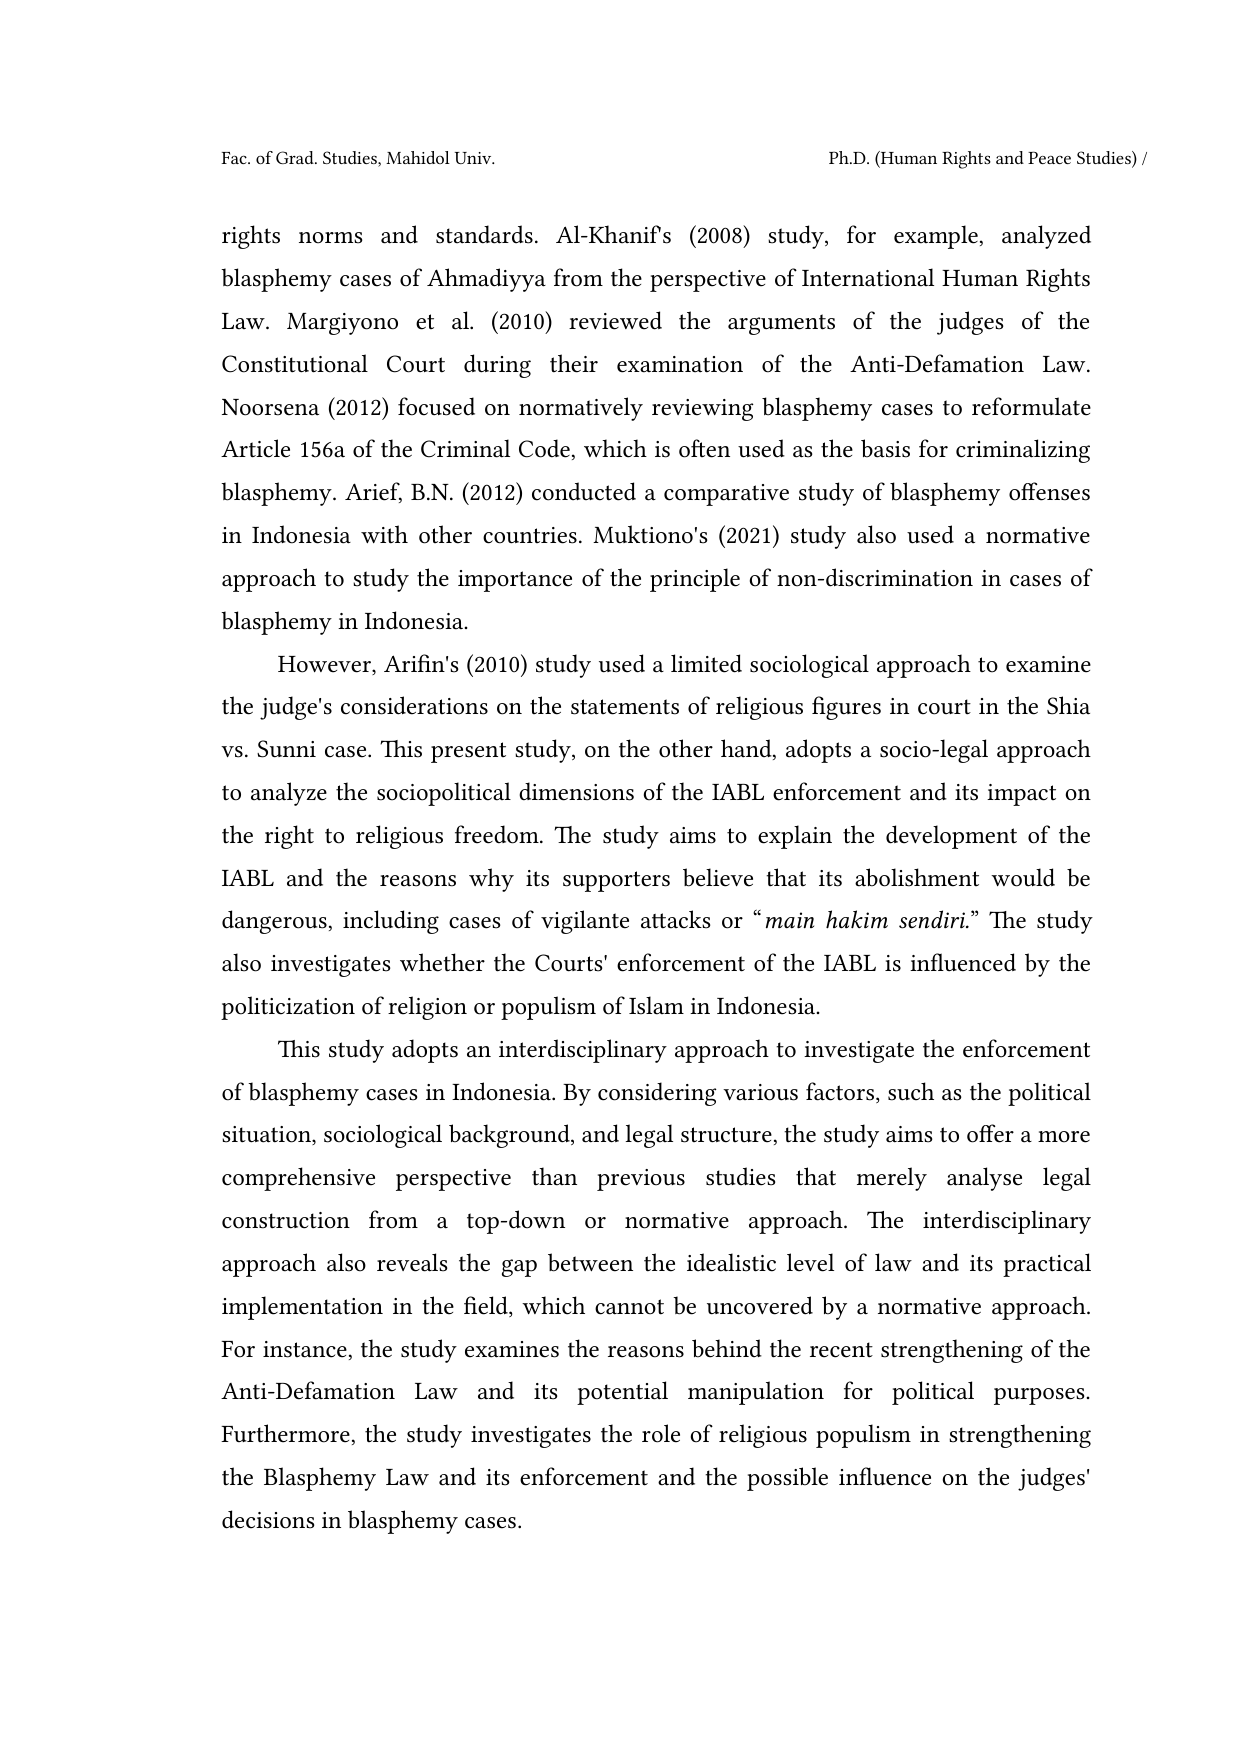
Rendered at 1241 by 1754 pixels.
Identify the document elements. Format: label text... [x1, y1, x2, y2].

text This study adopts an interdisciplinary approach to investigate the enforcement of blasphemy cases in Indonesia. By considering various factors, such as the political situation, sociological background, and legal structure, the study aims to offer a more comprehensive perspective than previous studies that merely analyse legal construction from a top-down or normative approach. The interdisciplinary approach also reveals the gap between the idealistic level of law and its practical implementation in the field, which cannot be uncovered by a normative approach. For instance, the study examines the reasons behind the recent strengthening of the Anti-Defamation Law and its potential manipulation for political purposes. Furthermore, the study investigates the role of religious populism in strengthening the Blasphemy Law and its enforcement and the possible influence on the judges' decisions in blasphemy cases. [221, 1035, 1092, 1534]
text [221, 221, 1092, 635]
text However, Arifin's (2010) study used a limited sociological approach to examine the judge's considerations on the statements of religious figures in court in the Shia vs. Sunni case. This present study, on the other hand, adopts a socio-legal approach to analyze the sociopolitical dimensions of the IABL enforcement and its impact on the right to religious freedom. The study aims to explain the development of the IABL and the reasons why its supporters believe that its abolishment would be dangerous, including cases of vigilante attacks or “main hakim sendiri.” The study also investigates whether the Courts' enforcement of the IABL is influenced by the politicization of religion or populism of Islam in Indonesia. [221, 649, 1092, 1021]
